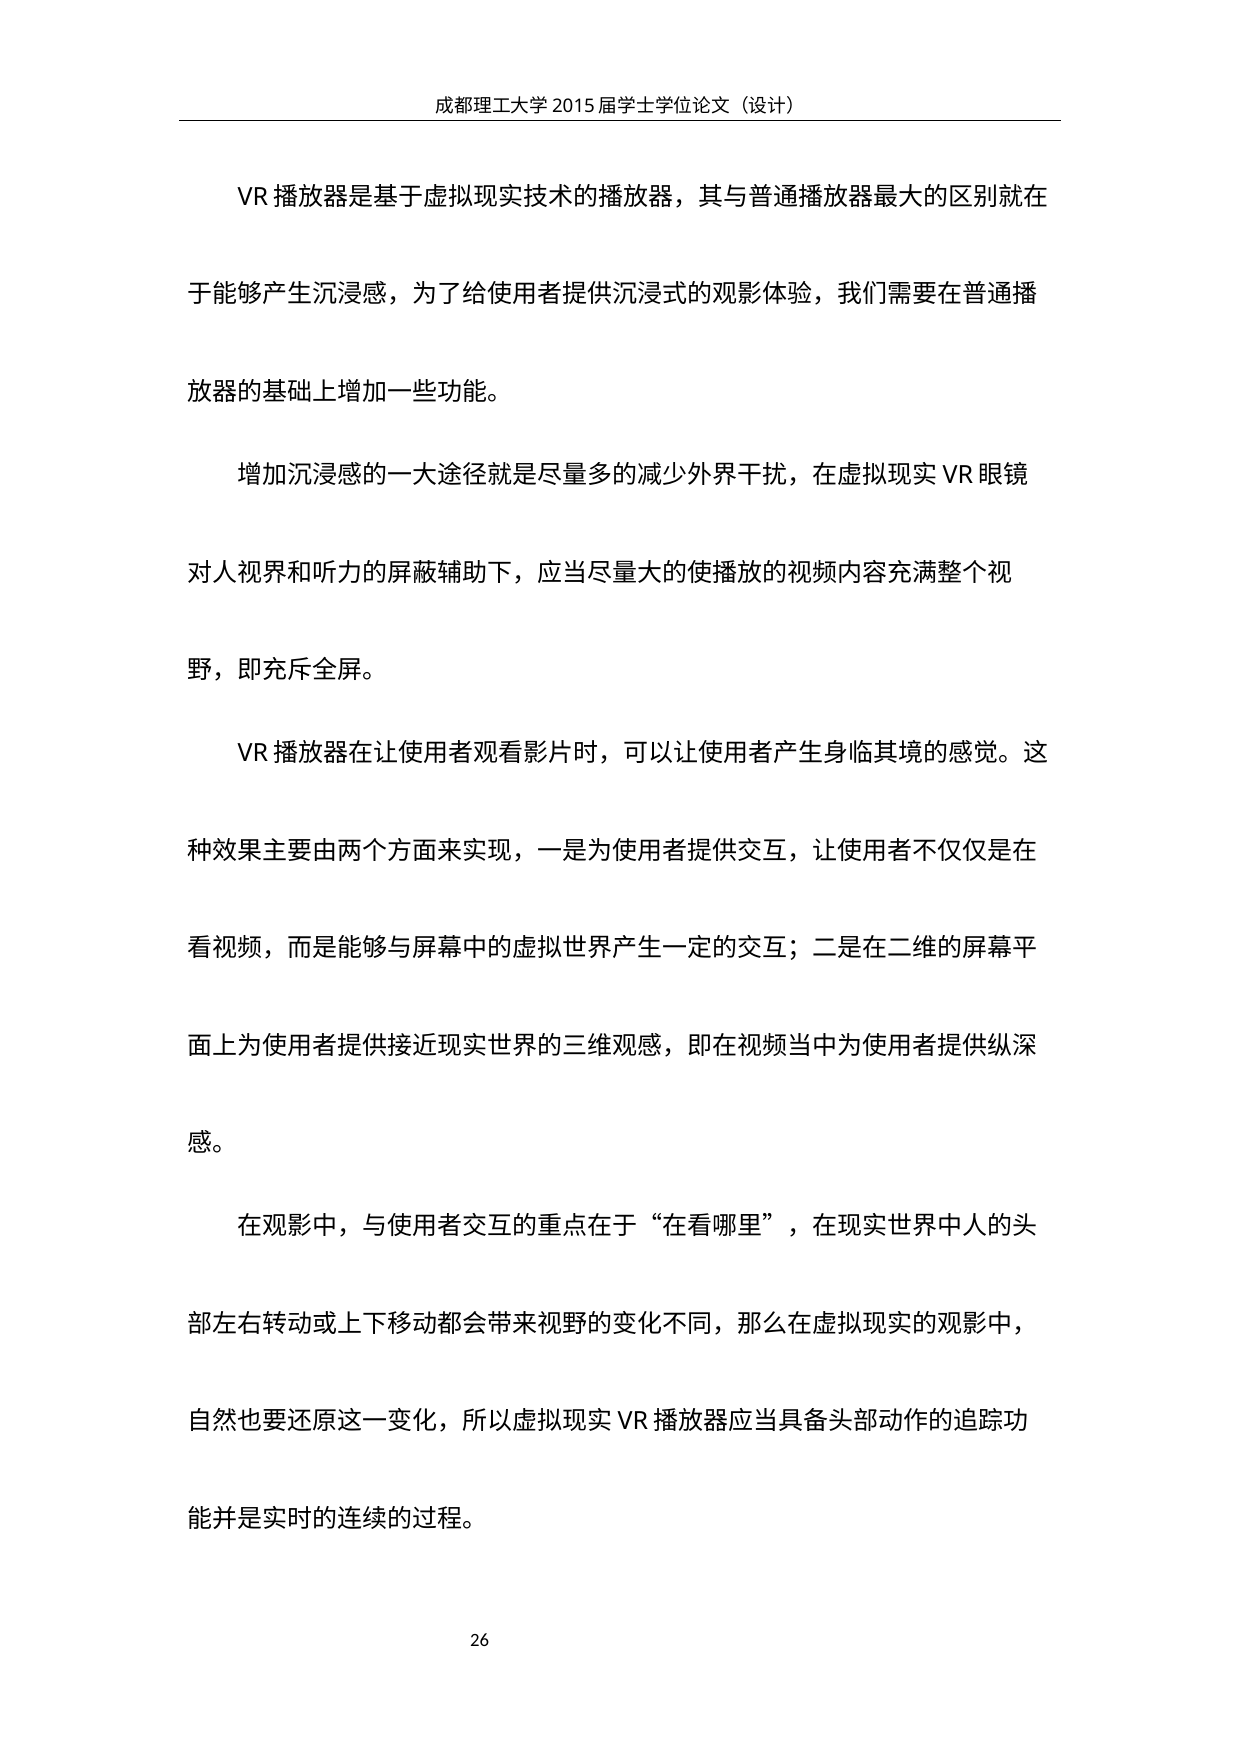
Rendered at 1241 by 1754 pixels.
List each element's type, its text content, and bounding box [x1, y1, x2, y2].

text VR播放器是基于虚拟现实技术的播放器，其与普通播放器最大的区别就在于能够产生沉浸感，为了给使用者提供沉浸式的观影体验，我们需要在普通播放器的基础上增加一些功能。 [187, 162, 1053, 422]
text 增加沉浸感的一大途径就是尽量多的减少外界干扰，在虚拟现实VR眼镜对人视界和听力的屏蔽辅助下，应当尽量大的使播放的视频内容充满整个视野，即充斥全屏。 [187, 440, 1053, 700]
text 在观影中，与使用者交互的重点在于“在看哪里”，在现实世界中人的头部左右转动或上下移动都会带来视野的变化不同，那么在虚拟现实的观影中，自然也要还原这一变化，所以虚拟现实VR播放器应当具备头部动作的追踪功能并是实时的连续的过程。 [187, 1191, 1053, 1549]
text VR播放器在让使用者观看影片时，可以让使用者产生身临其境的感觉。这种效果主要由两个方面来实现，一是为使用者提供交互，让使用者不仅仅是在看视频，而是能够与屏幕中的虚拟世界产生一定的交互；二是在二维的屏幕平面上为使用者提供接近现实世界的三维观感，即在视频当中为使用者提供纵深感。 [187, 718, 1053, 1173]
